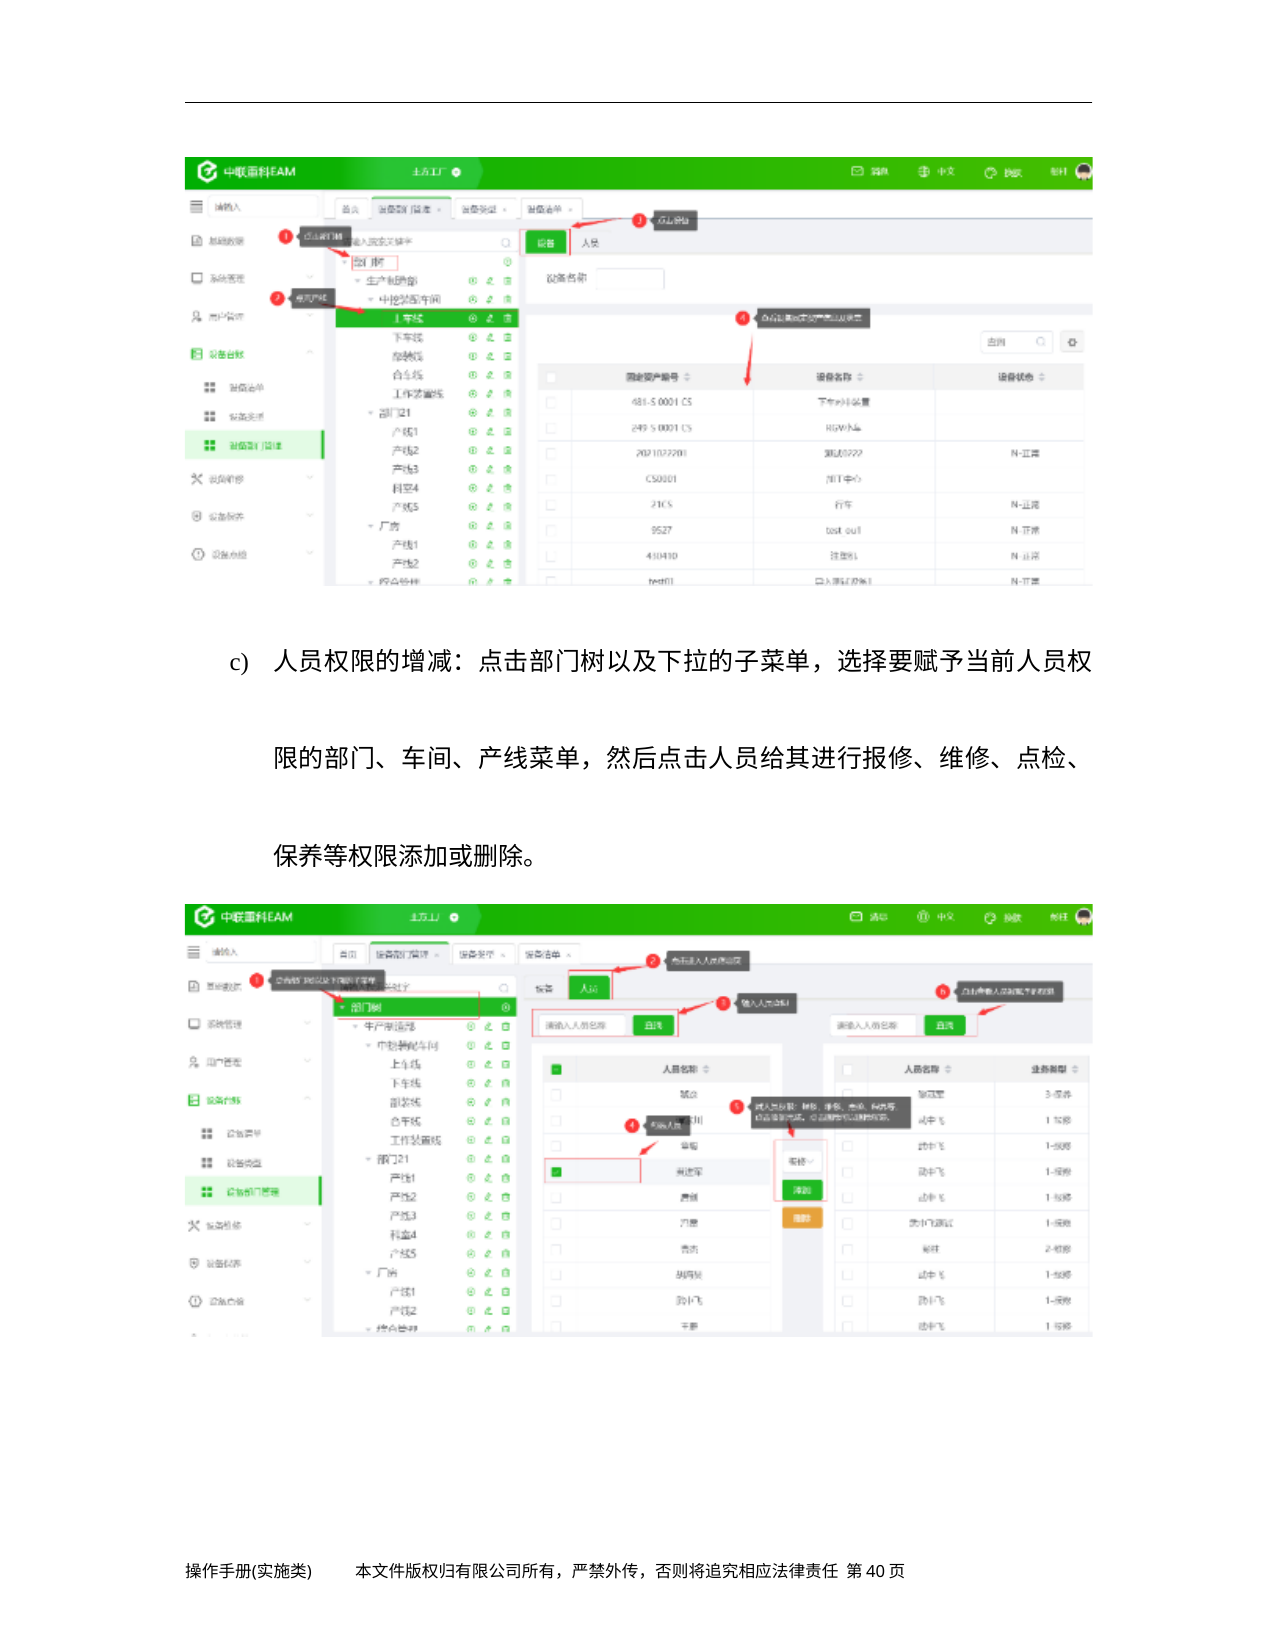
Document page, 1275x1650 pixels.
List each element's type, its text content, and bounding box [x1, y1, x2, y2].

picture [184, 157, 1093, 586]
list 人员权限的增减：点击部门树以及下拉的子菜单，选择要赋予当前人员权限的部门、车间、产线菜单，然后点击人员给其进行报修、维修、点检、保养等权限添加或删除。 [229, 627, 1092, 887]
picture [184, 904, 1093, 1337]
